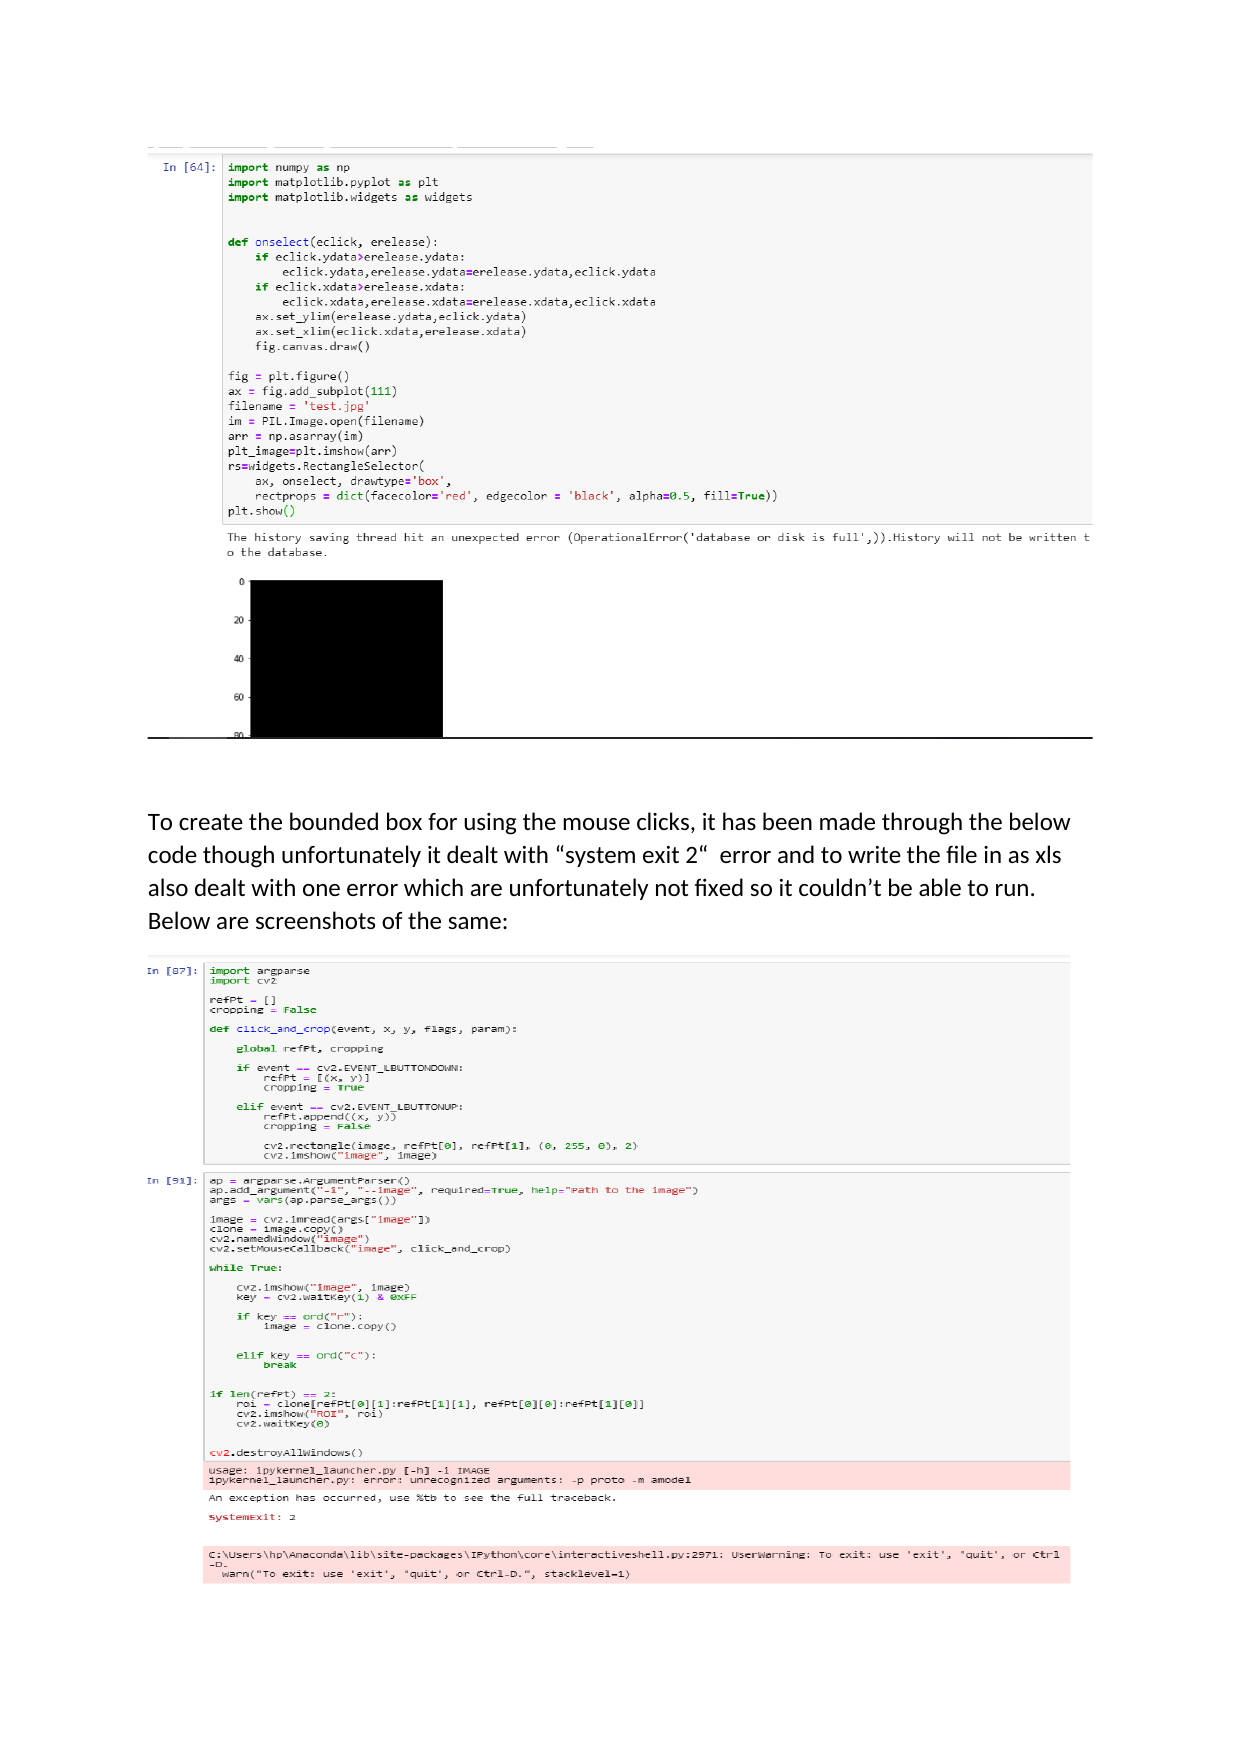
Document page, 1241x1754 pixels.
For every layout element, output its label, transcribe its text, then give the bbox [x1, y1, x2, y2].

picture [147, 147, 1093, 739]
picture [147, 955, 1071, 1588]
text To create the bounded box for using the mouse clicks, it has been made through the below code though unfortunately it dealt with “system exit 2“ error and to write the file in as xls also dealt with one error which are unfortunately not fixed so it couldn’t be able to run. Below are screenshots of the same: [148, 807, 1093, 936]
